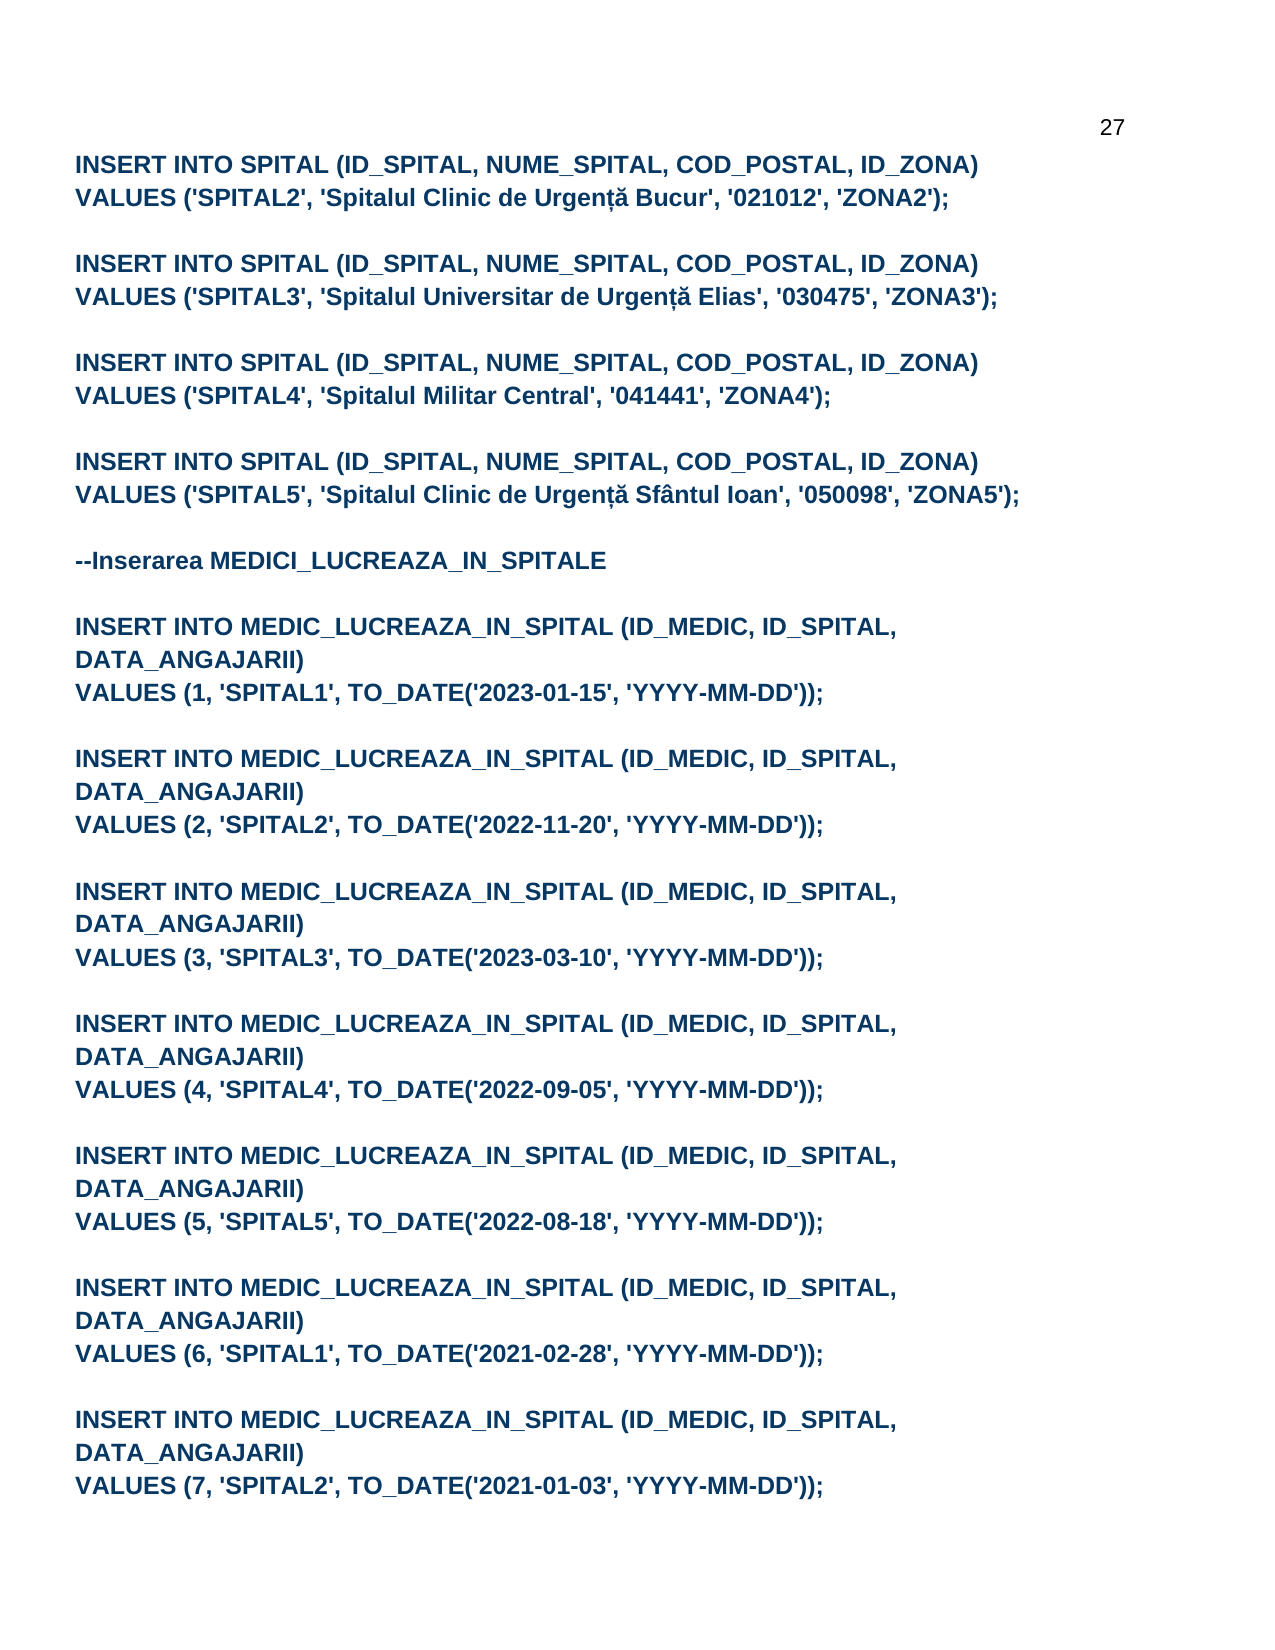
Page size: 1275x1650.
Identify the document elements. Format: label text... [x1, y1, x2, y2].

text VALUES (1, 'SPITAL1', TO_DATE('2023-01-15', 'YYYY-MM-DD')); [75, 678, 1125, 707]
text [75, 150, 1125, 179]
text INSERT INTO SPITAL (ID_SPITAL, NUME_SPITAL, COD_POSTAL, ID_ZONA) [75, 447, 1125, 476]
text VALUES (7, 'SPITAL2', TO_DATE('2021-01-03', 'YYYY-MM-DD')); [75, 1471, 1125, 1499]
text VALUES ('SPITAL2', 'Spitalul Clinic de Urgență Bucur', '021012', 'ZONA2'); [75, 183, 1125, 212]
text VALUES (3, 'SPITAL3', TO_DATE('2023-03-10', 'YYYY-MM-DD')); [75, 942, 1125, 971]
text VALUES (4, 'SPITAL4', TO_DATE('2022-09-05', 'YYYY-MM-DD')); [75, 1074, 1125, 1103]
text --Inserarea MEDICI_LUCREAZA_IN_SPITALE [75, 546, 1125, 575]
text VALUES (2, 'SPITAL2', TO_DATE('2022-11-20', 'YYYY-MM-DD')); [75, 810, 1125, 839]
text INSERT INTO MEDIC_LUCREAZA_IN_SPITAL (ID_MEDIC, ID_SPITAL, DATA_ANGAJARII) [75, 876, 1125, 938]
text VALUES ('SPITAL3', 'Spitalul Universitar de Urgență Elias', '030475', 'ZONA3'); [75, 282, 1125, 311]
text INSERT INTO MEDIC_LUCREAZA_IN_SPITAL (ID_MEDIC, ID_SPITAL, DATA_ANGAJARII) [75, 744, 1125, 806]
text VALUES ('SPITAL5', 'Spitalul Clinic de Urgență Sfântul Ioan', '050098', 'ZONA5'); [75, 480, 1125, 509]
text INSERT INTO MEDIC_LUCREAZA_IN_SPITAL (ID_MEDIC, ID_SPITAL, DATA_ANGAJARII) [75, 1008, 1125, 1070]
text INSERT INTO MEDIC_LUCREAZA_IN_SPITAL (ID_MEDIC, ID_SPITAL, DATA_ANGAJARII) [75, 612, 1125, 674]
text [75, 1405, 1125, 1467]
text INSERT INTO MEDIC_LUCREAZA_IN_SPITAL (ID_MEDIC, ID_SPITAL, DATA_ANGAJARII) [75, 1141, 1125, 1202]
text VALUES (5, 'SPITAL5', TO_DATE('2022-08-18', 'YYYY-MM-DD')); [75, 1207, 1125, 1235]
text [75, 249, 1125, 278]
text INSERT INTO MEDIC_LUCREAZA_IN_SPITAL (ID_MEDIC, ID_SPITAL, DATA_ANGAJARII) [75, 1273, 1125, 1334]
text VALUES (6, 'SPITAL1', TO_DATE('2021-02-28', 'YYYY-MM-DD')); [75, 1339, 1125, 1367]
text INSERT INTO SPITAL (ID_SPITAL, NUME_SPITAL, COD_POSTAL, ID_ZONA) [75, 348, 1125, 377]
text VALUES ('SPITAL4', 'Spitalul Militar Central', '041441', 'ZONA4'); [75, 381, 1125, 410]
